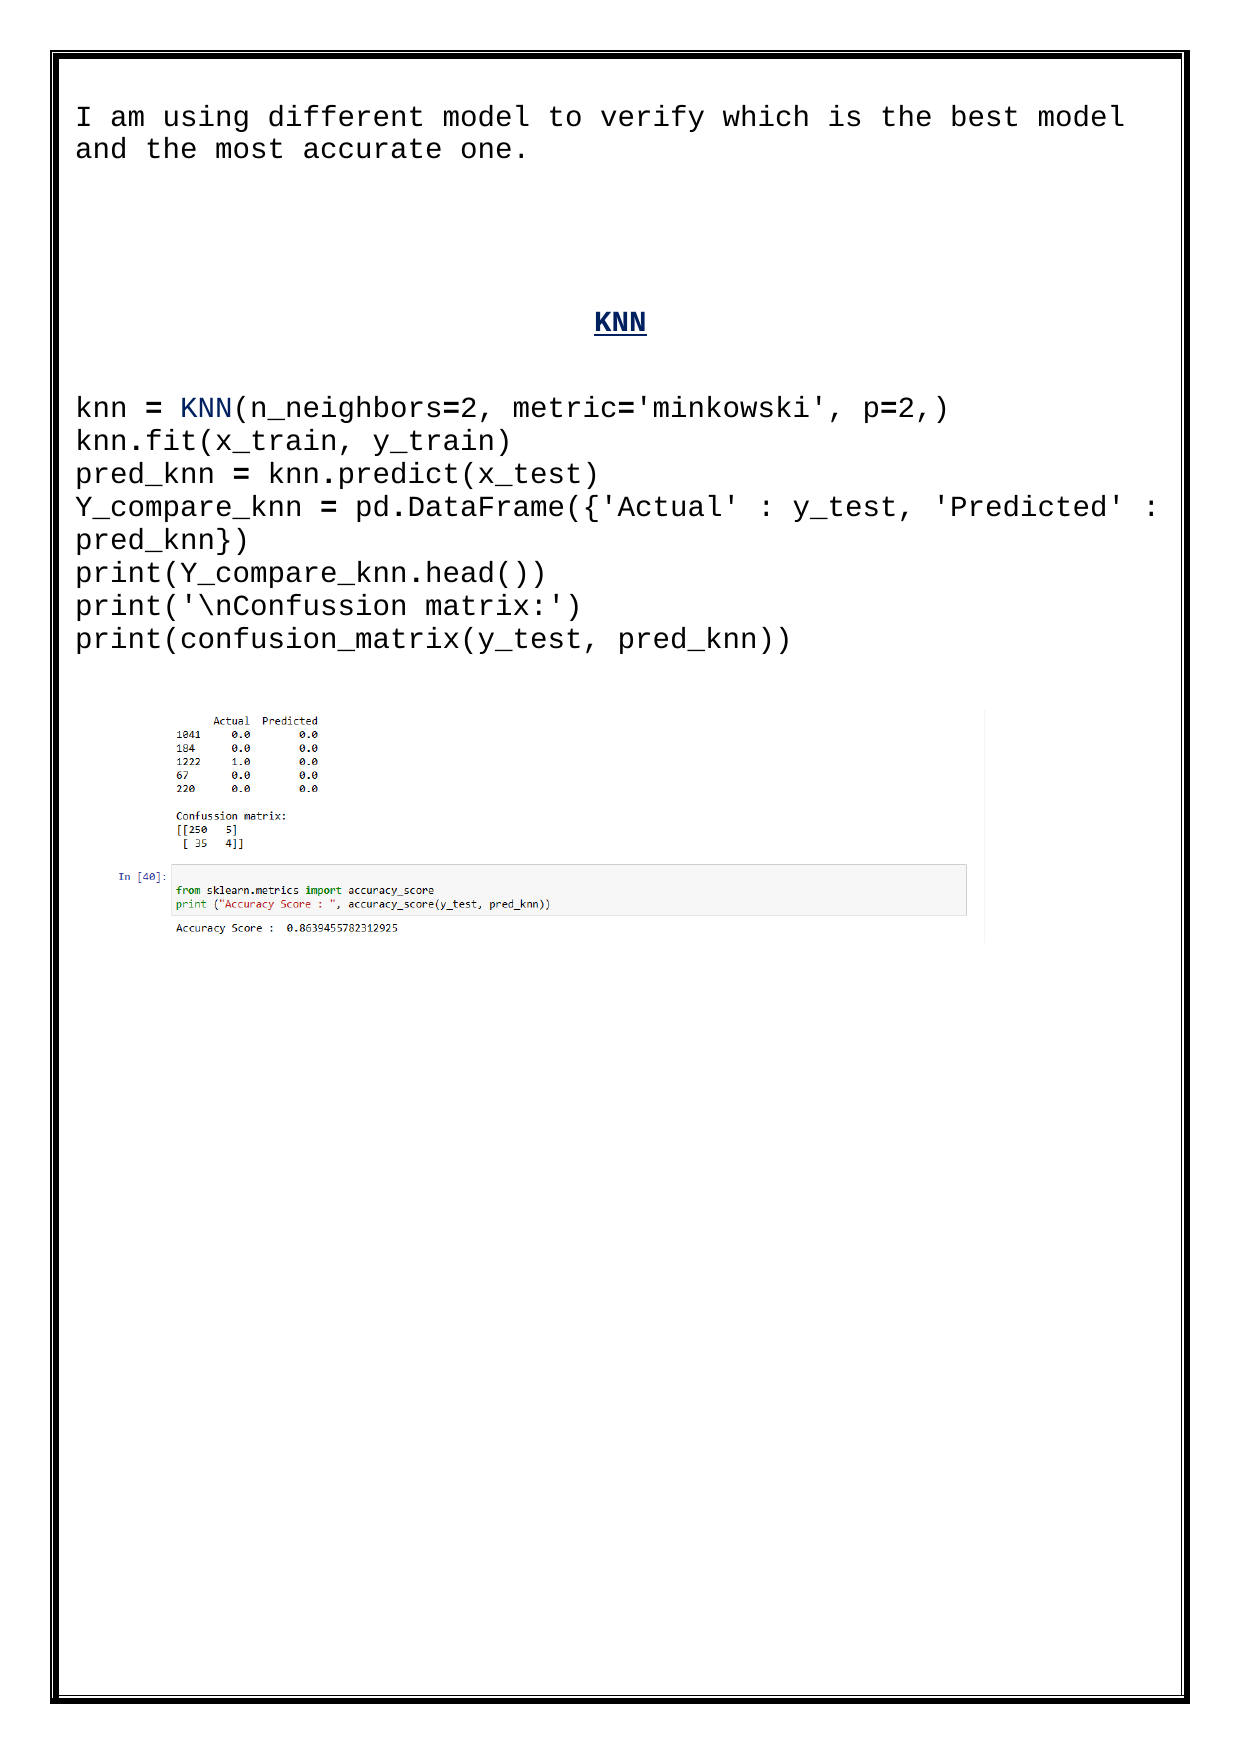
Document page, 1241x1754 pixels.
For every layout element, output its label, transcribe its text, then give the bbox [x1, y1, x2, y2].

text print(Y_compare_knn.head()) [75, 558, 1165, 591]
text print('\nConfussion matrix:') [75, 591, 1165, 624]
text knn = KNN(n_neighbors=2, metric='minkowski', p=2,) [75, 393, 1165, 426]
text pred_knn = knn.predict(x_test) [75, 459, 1165, 492]
text print(confusion_matrix(y_test, pred_knn)) [75, 624, 1165, 657]
text KNN [75, 307, 1165, 340]
text Y_compare_knn = pd.DataFrame({'Actual' : y_test, 'Predicted' : pred_knn}) [75, 492, 1165, 558]
text knn.fit(x_train, y_train) [75, 426, 1165, 459]
text I am using different model to verify which is the best model and the most accurate one. [75, 102, 1165, 168]
picture [75, 710, 985, 943]
